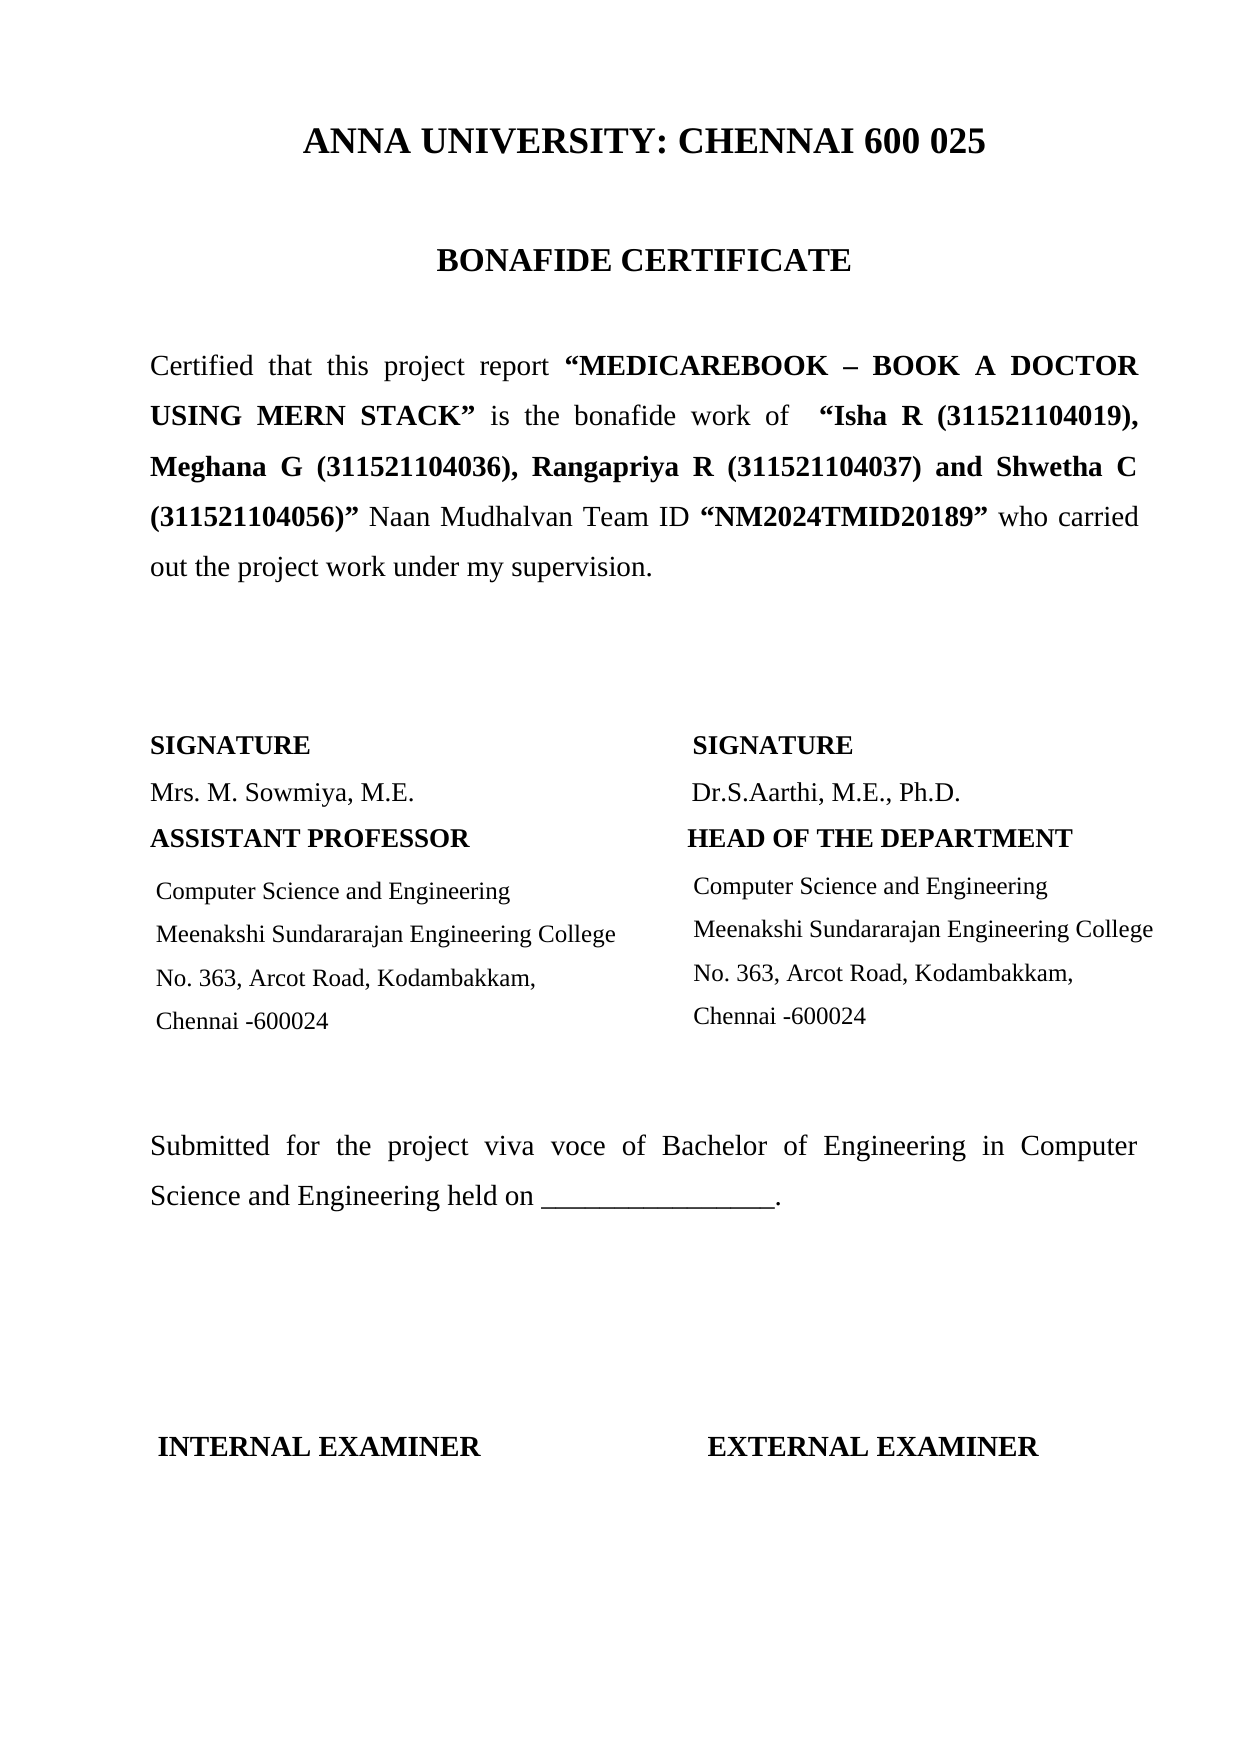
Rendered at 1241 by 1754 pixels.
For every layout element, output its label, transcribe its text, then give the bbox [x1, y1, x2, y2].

text SIGNATURE SIGNATURE [150, 729, 1139, 760]
text BONAFIDE CERTIFICATE [150, 240, 1139, 278]
text Submitted for the project viva voce of Bachelor of Engineering in Computer Science and Engineering held on ________________. [150, 1128, 1139, 1212]
text INTERNAL EXAMINER EXTERNAL EXAMINER [150, 1429, 1139, 1463]
text Certified that this project report “MEDICAREBOOK – BOOK A DOCTOR USING MERN STACK” is the bonafide work of “Isha R (311521104019), Meghana G (311521104036), Rangapriya R (311521104037) and Shwetha C (311521104056)” Naan Mudhalvan Team ID “NM2024TMID20189” who carried out the project work under my supervision. [150, 348, 1139, 583]
text ANNA UNIVERSITY: CHENNAI 600 025 [150, 118, 1139, 161]
text Mrs. M. Sowmiya, M.E. Dr.S.Aarthi, M.E., Ph.D. [150, 776, 1139, 807]
text ASSISTANT PROFESSOR HEAD OF THE DEPARTMENT [150, 822, 1139, 853]
